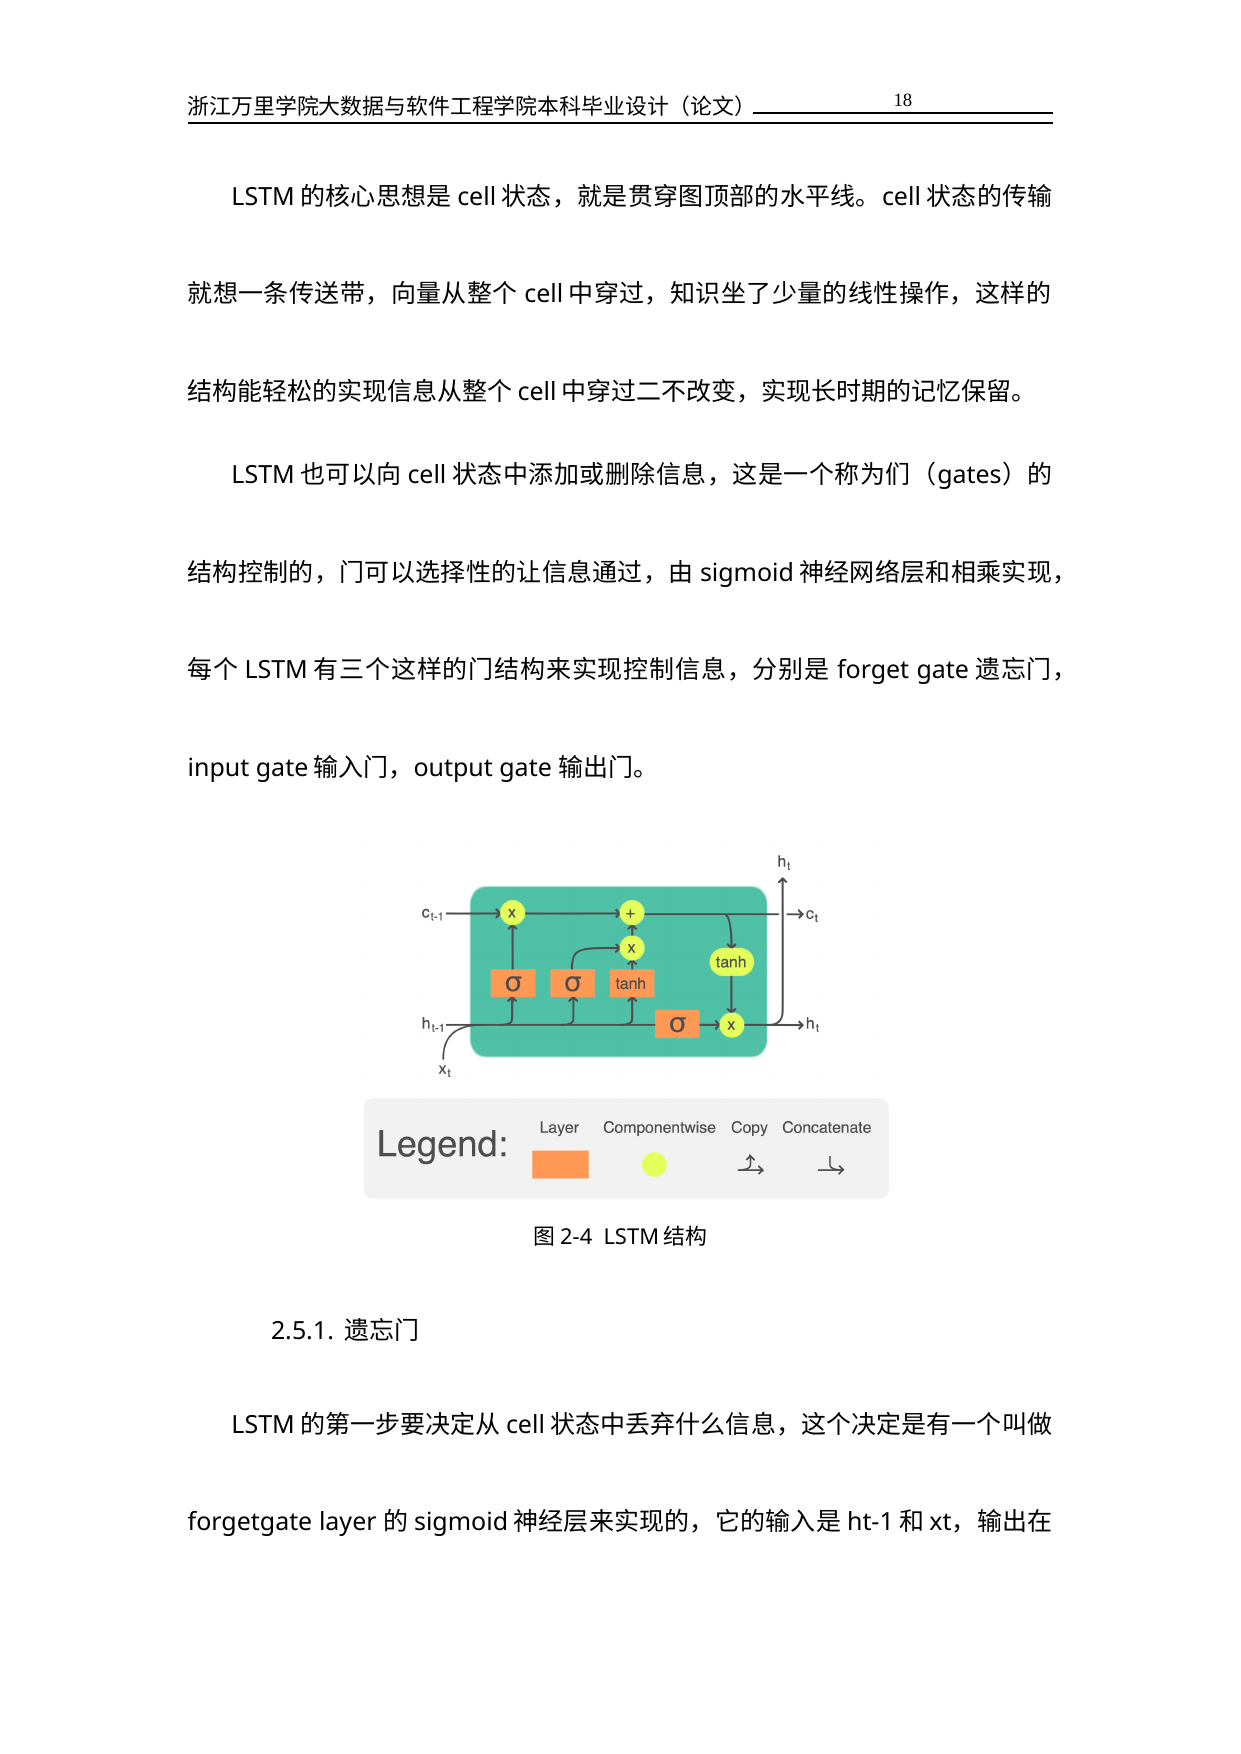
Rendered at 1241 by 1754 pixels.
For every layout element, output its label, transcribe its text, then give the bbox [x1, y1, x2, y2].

text LSTM也可以向cell状态中添加或删除信息，这是一个称为们（gates）的结构控制的，门可以选择性的让信息通过，由sigmoid神经网络层和相乘实现，每个LSTM有三个这样的门结构来实现控制信息，分别是forget gate遗忘门，input gate输入门，output gate 输出门。 [187, 440, 1053, 798]
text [187, 1390, 1053, 1552]
text LSTM的核心思想是cell状态，就是贯穿图顶部的水平线。cell状态的传输就想一条传送带，向量从整个cell中穿过，知识坐了少量的线性操作，这样的结构能轻松的实现信息从整个cell中穿过二不改变，实现长时期的记忆保留。 [187, 162, 1053, 422]
text 图 2-4 LSTM结构 [187, 1218, 1053, 1251]
subtitle 遗忘门 [271, 1296, 1053, 1361]
picture [342, 815, 898, 1206]
